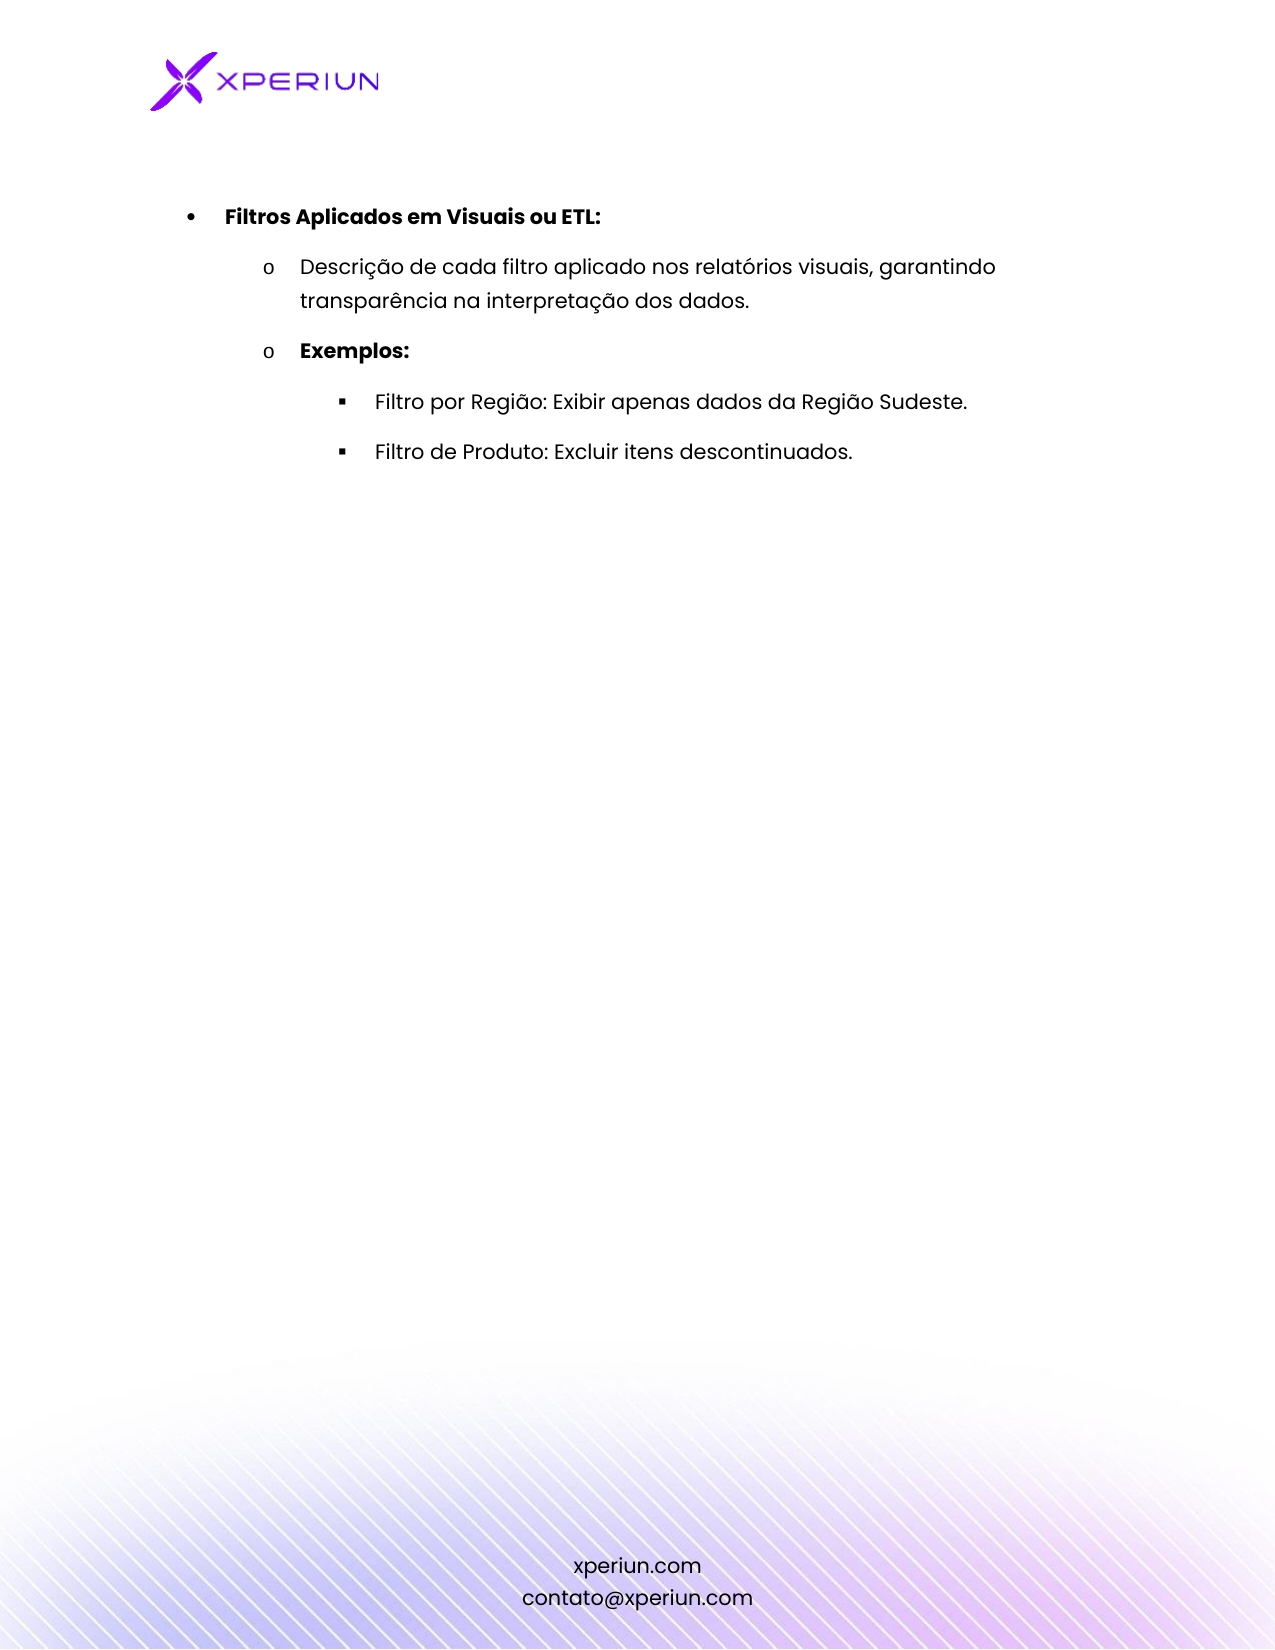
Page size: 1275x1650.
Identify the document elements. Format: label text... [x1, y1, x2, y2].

list Descrição de cada filtro aplicado nos relatórios visuais, garantindo transparência na interpretação dos dados. [262, 251, 1125, 316]
list Filtro por Região: Exibir apenas dados da Região Sudeste. [337, 385, 1125, 417]
list Exemplos: [262, 335, 1125, 366]
picture [150, 52, 379, 111]
list Filtros Aplicados em Visuais ou ETL: [187, 200, 1125, 232]
picture [0, 1340, 1275, 1649]
list Filtro de Produto: Excluir itens descontinuados. [337, 436, 1125, 467]
